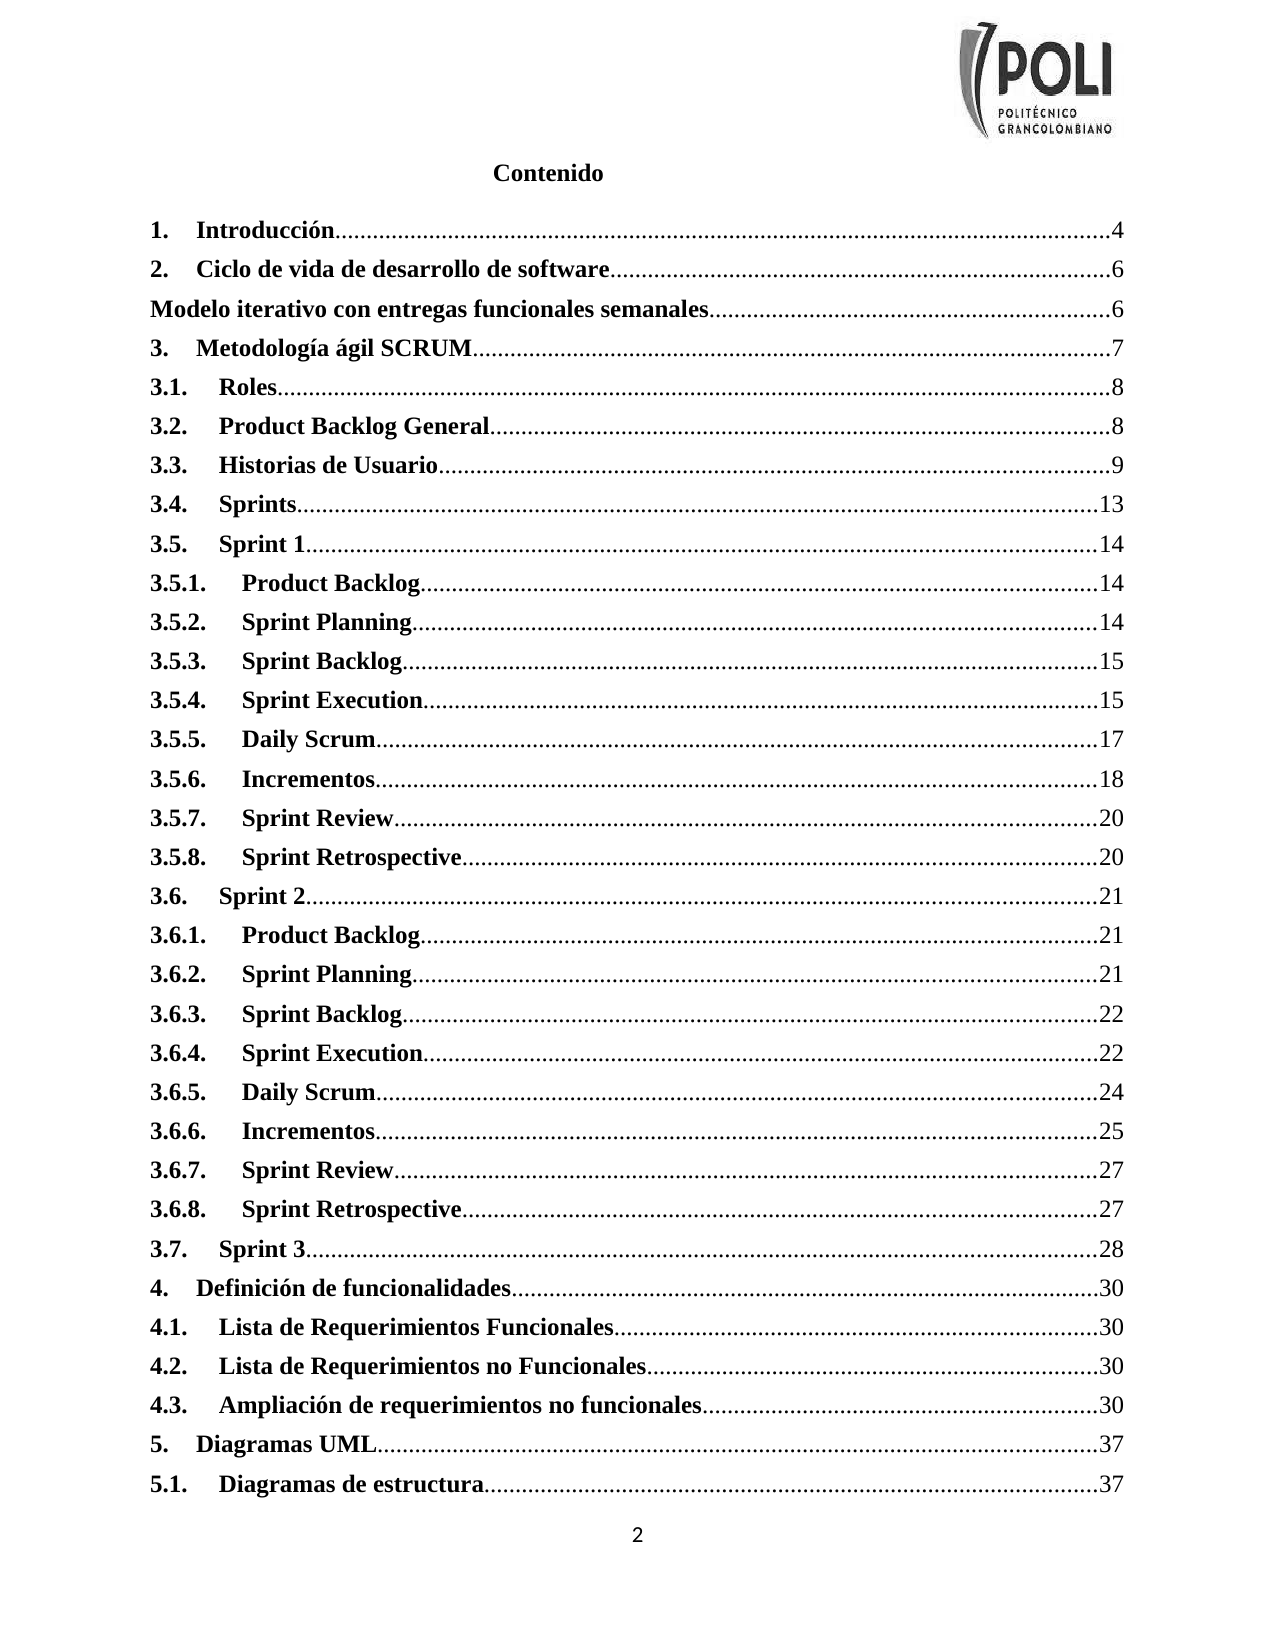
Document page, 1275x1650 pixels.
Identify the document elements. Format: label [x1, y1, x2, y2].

picture [946, 16, 1125, 154]
